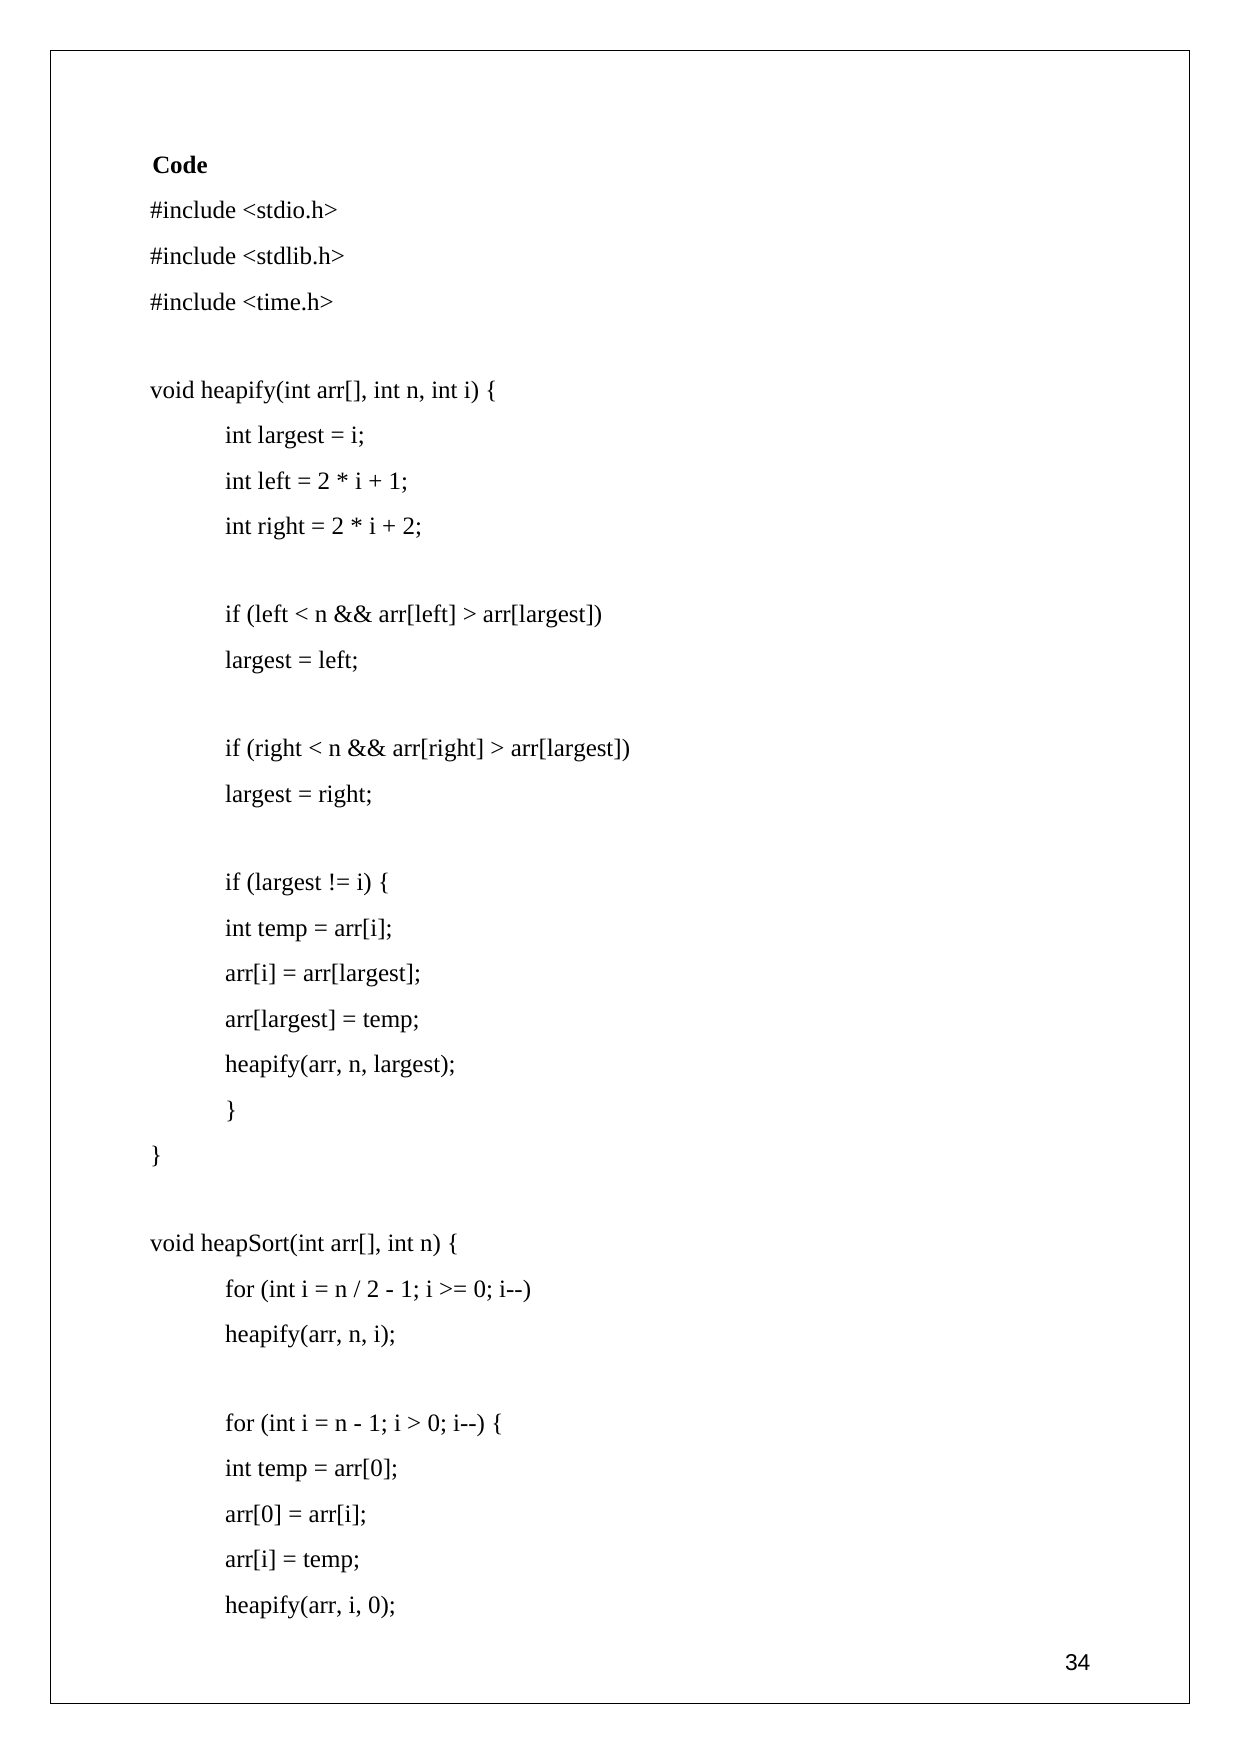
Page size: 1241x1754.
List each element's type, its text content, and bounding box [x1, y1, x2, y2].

text int largest = i; [150, 420, 1090, 449]
text } [150, 1140, 1090, 1169]
text int left = 2 * i + 1; [150, 466, 1090, 494]
text if (largest != i) { [150, 867, 1090, 896]
text largest = left; [150, 645, 1090, 674]
text arr[largest] = temp; [150, 1004, 1090, 1032]
text if (right < n && arr[right] > arr[largest]) [150, 733, 1090, 762]
text for (int i = n - 1; i > 0; i--) { [150, 1408, 1090, 1436]
text void heapify(int arr[], int n, int i) { [150, 375, 1090, 403]
text arr[i] = temp; [150, 1544, 1090, 1573]
text int temp = arr[0]; [150, 1453, 1090, 1482]
text if (left < n && arr[left] > arr[largest]) [150, 599, 1090, 628]
text } [150, 1095, 1090, 1123]
text Code [152, 150, 1090, 179]
text #include <time.h> [150, 287, 1090, 315]
text heapify(arr, i, 0); [150, 1590, 1090, 1618]
text void heapSort(int arr[], int n) { [150, 1228, 1090, 1257]
text #include <stdlib.h> [150, 241, 1090, 270]
text arr[i] = arr[largest]; [150, 958, 1090, 987]
text #include <stdio.h> [150, 196, 1090, 224]
text heapify(arr, n, i); [150, 1319, 1090, 1348]
text arr[0] = arr[i]; [150, 1499, 1090, 1527]
text heapify(arr, n, largest); [150, 1049, 1090, 1078]
text largest = right; [150, 779, 1090, 808]
text for (int i = n / 2 - 1; i >= 0; i--) [150, 1274, 1090, 1303]
text int temp = arr[i]; [150, 913, 1090, 941]
text int right = 2 * i + 2; [150, 511, 1090, 540]
